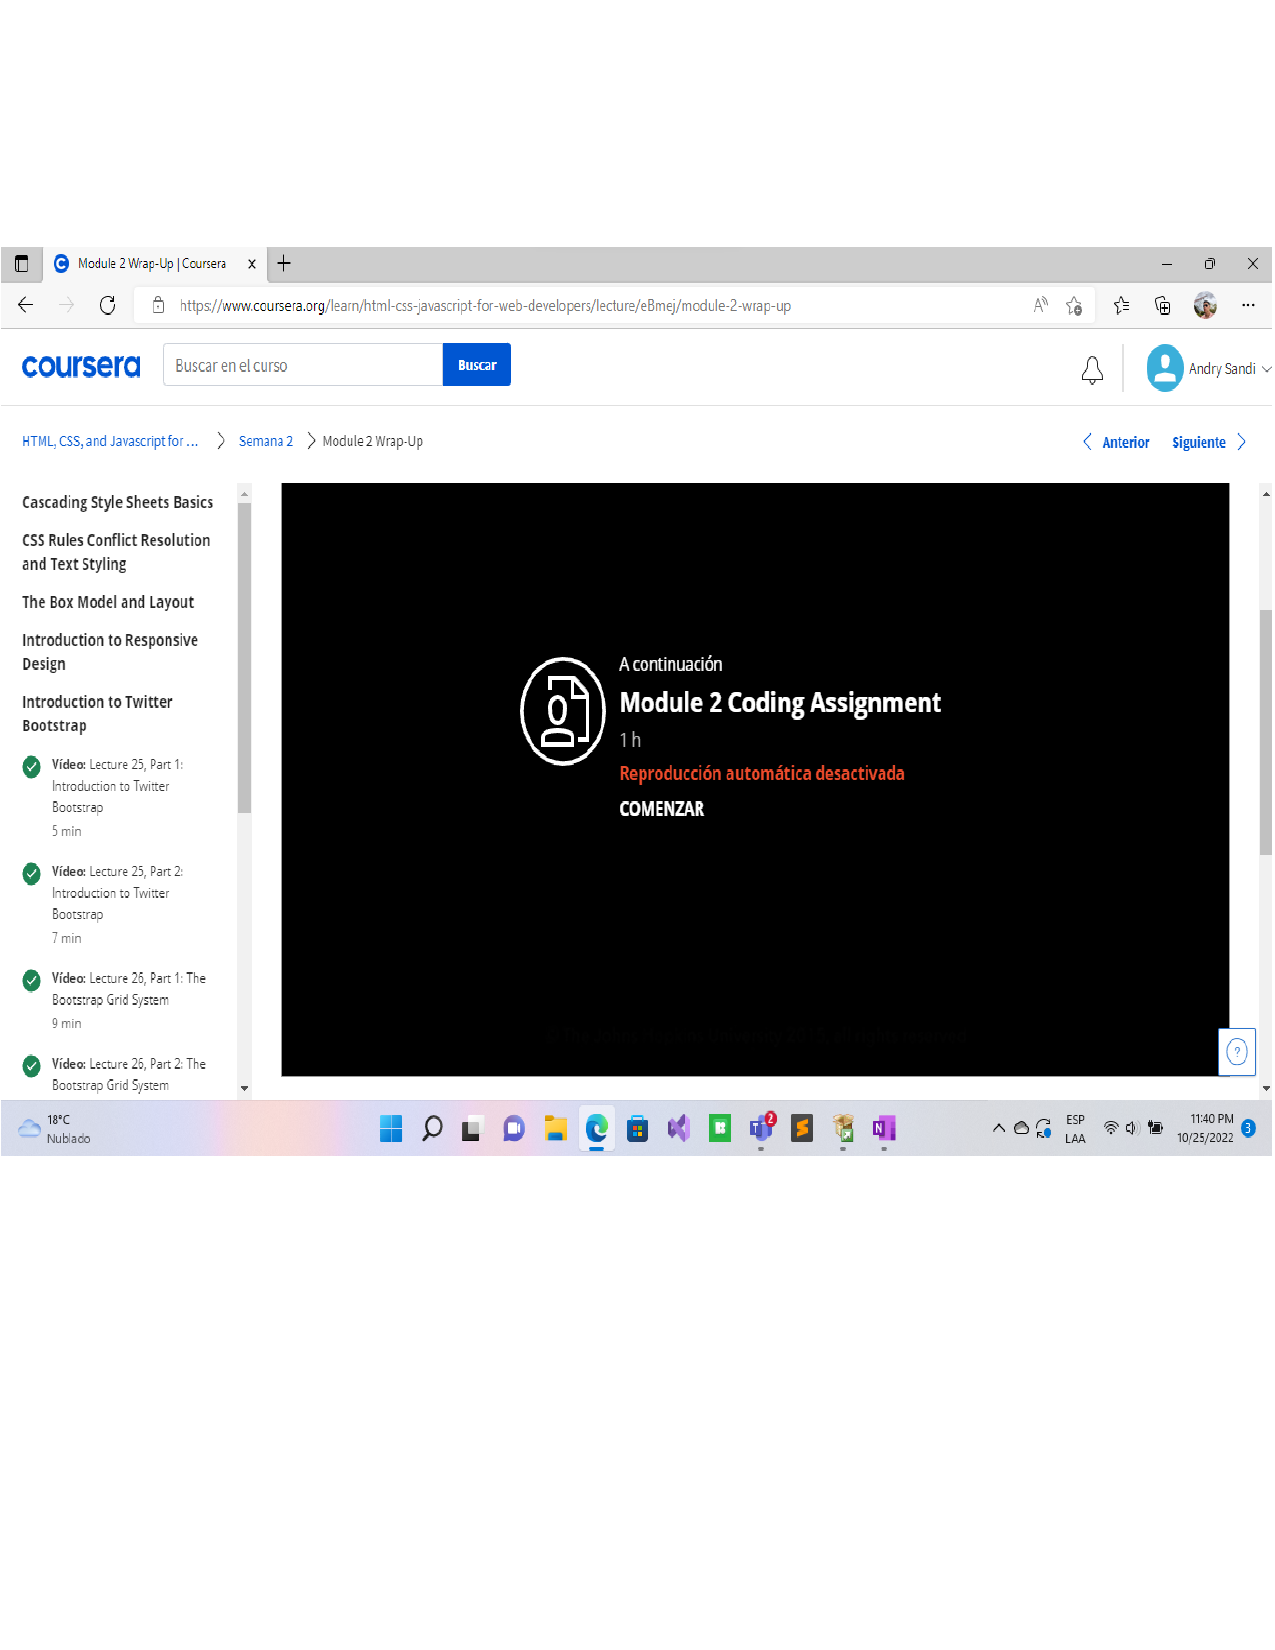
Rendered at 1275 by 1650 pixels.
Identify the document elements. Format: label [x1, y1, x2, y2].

picture [1, 247, 1272, 1156]
